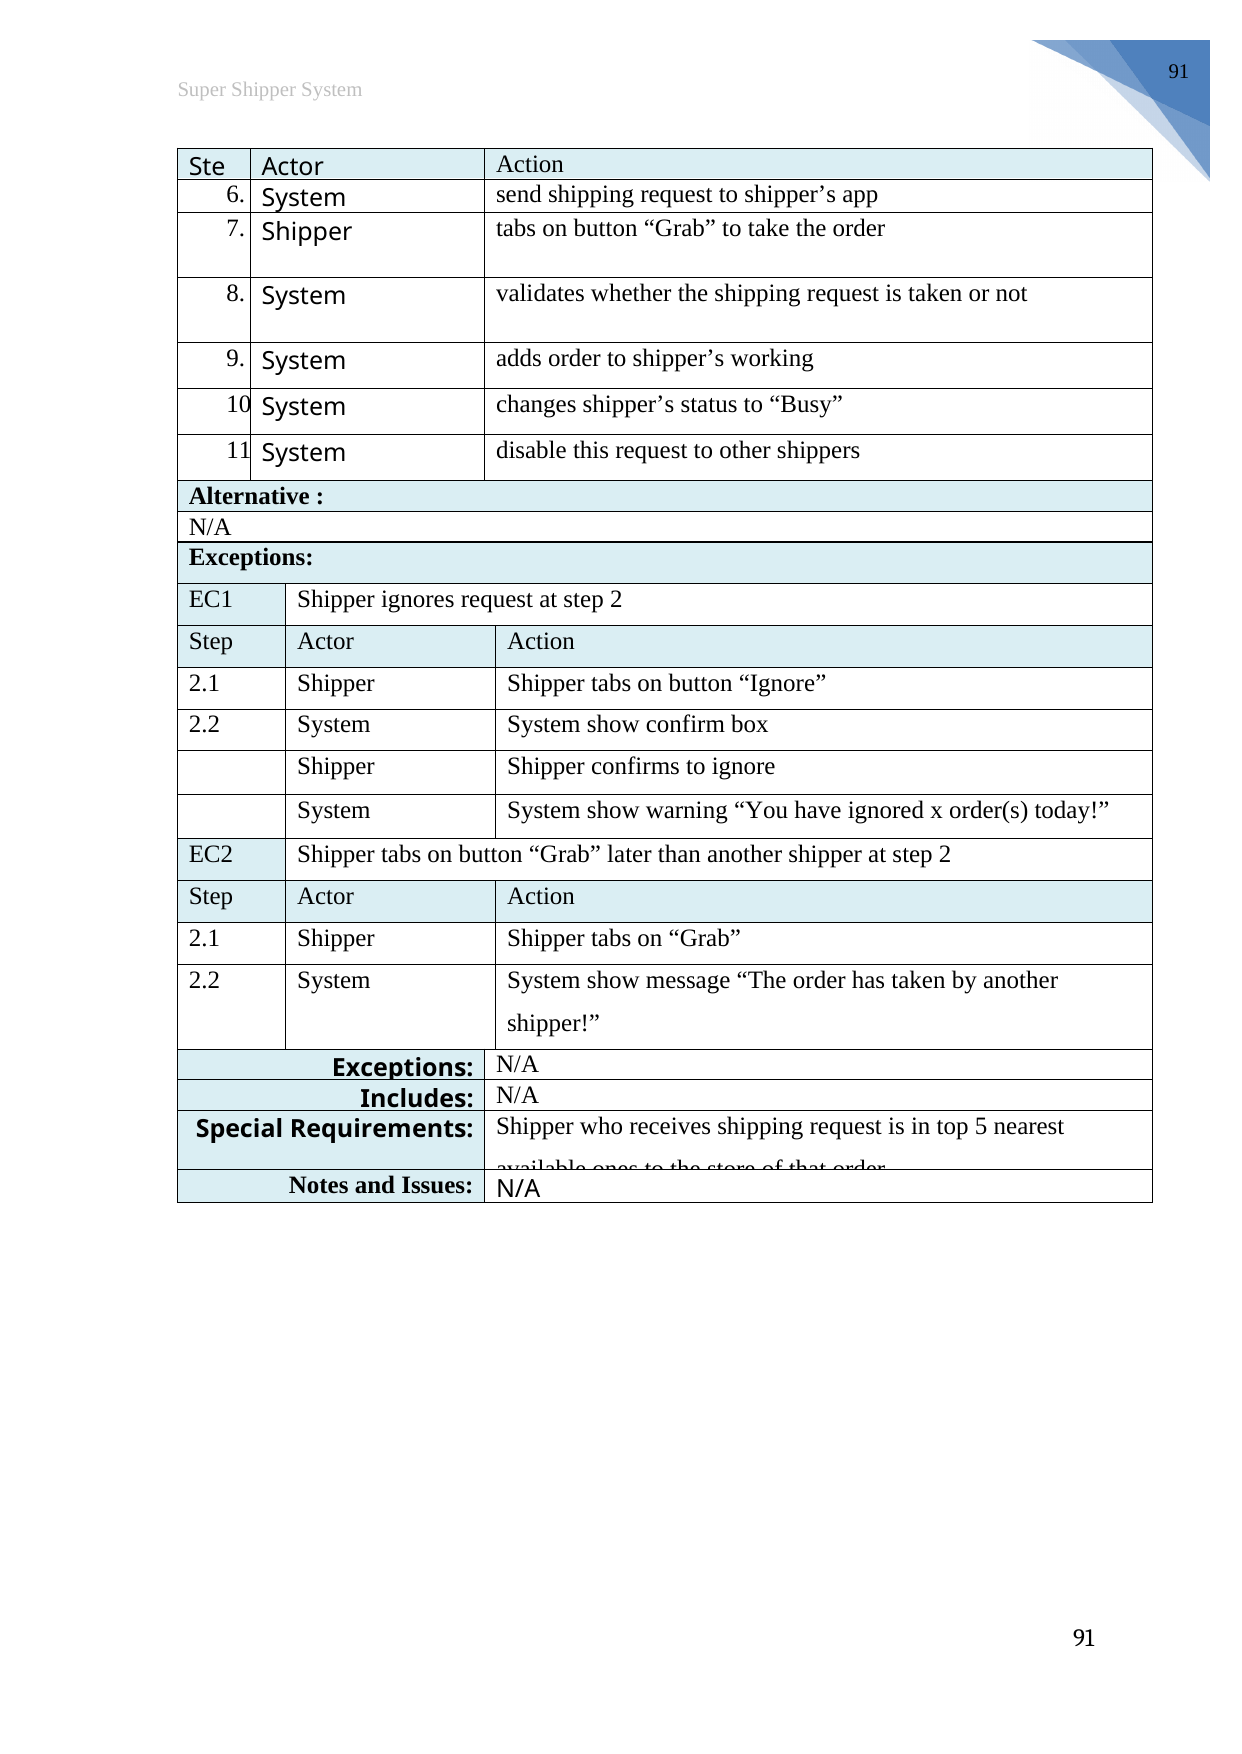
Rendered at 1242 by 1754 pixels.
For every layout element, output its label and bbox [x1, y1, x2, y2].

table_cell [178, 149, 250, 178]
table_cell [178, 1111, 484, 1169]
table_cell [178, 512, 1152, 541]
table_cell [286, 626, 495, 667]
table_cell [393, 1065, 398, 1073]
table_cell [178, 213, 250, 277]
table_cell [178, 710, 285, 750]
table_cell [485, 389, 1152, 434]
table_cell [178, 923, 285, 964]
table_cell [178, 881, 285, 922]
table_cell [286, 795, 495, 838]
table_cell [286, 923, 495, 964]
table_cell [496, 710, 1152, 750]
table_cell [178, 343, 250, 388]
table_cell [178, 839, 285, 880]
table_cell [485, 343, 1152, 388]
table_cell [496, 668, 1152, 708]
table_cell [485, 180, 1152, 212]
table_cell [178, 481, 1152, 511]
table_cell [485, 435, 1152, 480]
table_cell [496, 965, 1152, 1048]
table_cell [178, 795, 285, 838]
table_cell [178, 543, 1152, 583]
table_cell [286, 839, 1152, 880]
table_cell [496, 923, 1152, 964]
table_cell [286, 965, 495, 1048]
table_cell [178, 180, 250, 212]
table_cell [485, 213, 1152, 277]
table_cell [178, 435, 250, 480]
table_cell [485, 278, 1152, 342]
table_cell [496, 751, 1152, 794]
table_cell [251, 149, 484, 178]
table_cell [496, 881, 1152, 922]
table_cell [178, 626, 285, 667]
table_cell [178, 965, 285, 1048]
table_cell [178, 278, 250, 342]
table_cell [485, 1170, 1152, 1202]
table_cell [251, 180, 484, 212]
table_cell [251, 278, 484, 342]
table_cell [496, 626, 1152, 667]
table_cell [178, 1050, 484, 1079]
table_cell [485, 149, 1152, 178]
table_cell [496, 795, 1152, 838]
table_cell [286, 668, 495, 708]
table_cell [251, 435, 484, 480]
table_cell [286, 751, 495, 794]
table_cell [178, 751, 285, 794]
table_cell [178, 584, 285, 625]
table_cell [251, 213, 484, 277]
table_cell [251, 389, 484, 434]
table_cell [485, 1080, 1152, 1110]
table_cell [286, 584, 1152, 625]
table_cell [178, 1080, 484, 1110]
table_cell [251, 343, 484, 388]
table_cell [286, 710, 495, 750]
picture [1029, 40, 1210, 182]
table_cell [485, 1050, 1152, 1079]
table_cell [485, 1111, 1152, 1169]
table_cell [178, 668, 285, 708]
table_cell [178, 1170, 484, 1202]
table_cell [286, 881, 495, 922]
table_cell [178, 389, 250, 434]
